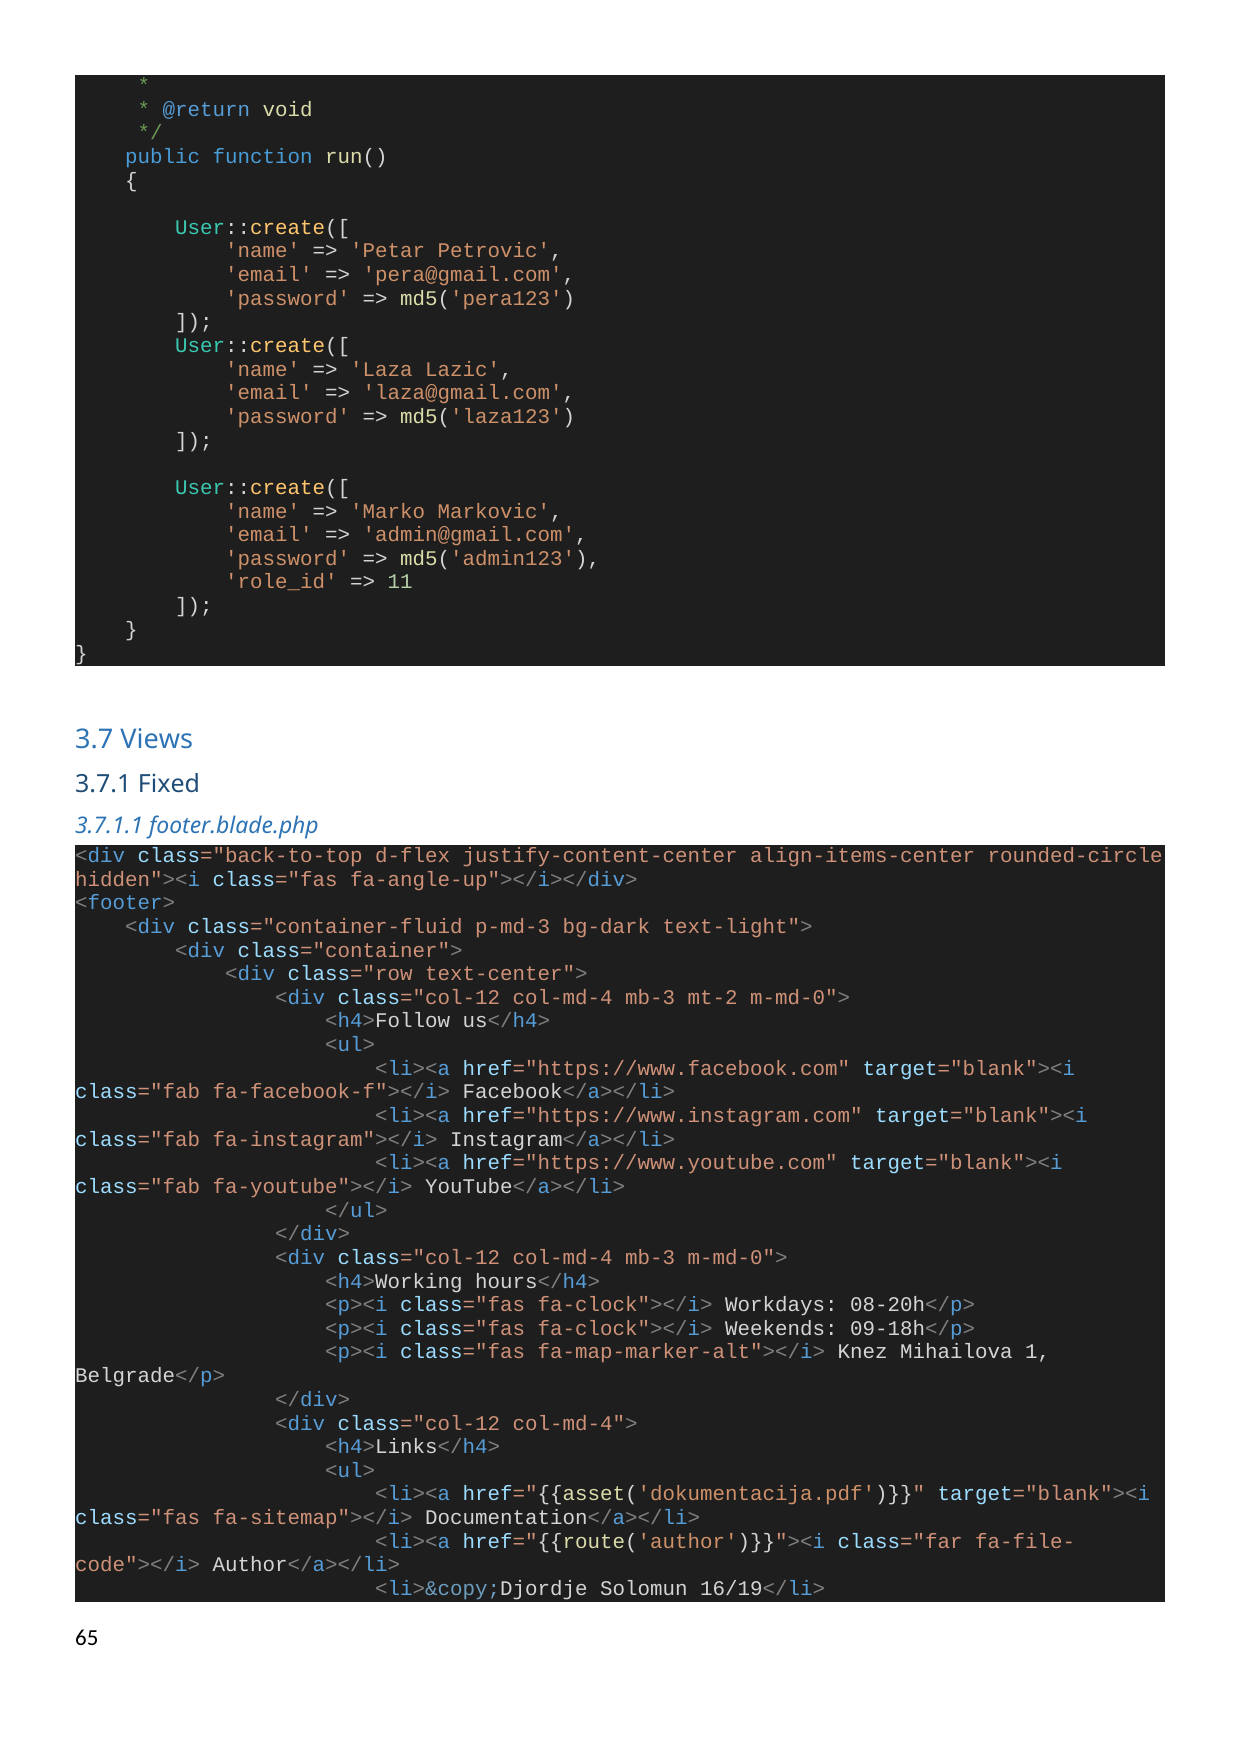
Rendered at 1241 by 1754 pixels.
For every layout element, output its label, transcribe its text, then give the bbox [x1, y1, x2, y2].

subtitle 3.7 Views [75, 719, 1165, 756]
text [75, 845, 1165, 1602]
subtitle 3.7.1 Fixed [75, 766, 1165, 800]
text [75, 75, 1165, 666]
subtitle 3.7.1.1 footer.blade.php [75, 809, 1165, 840]
